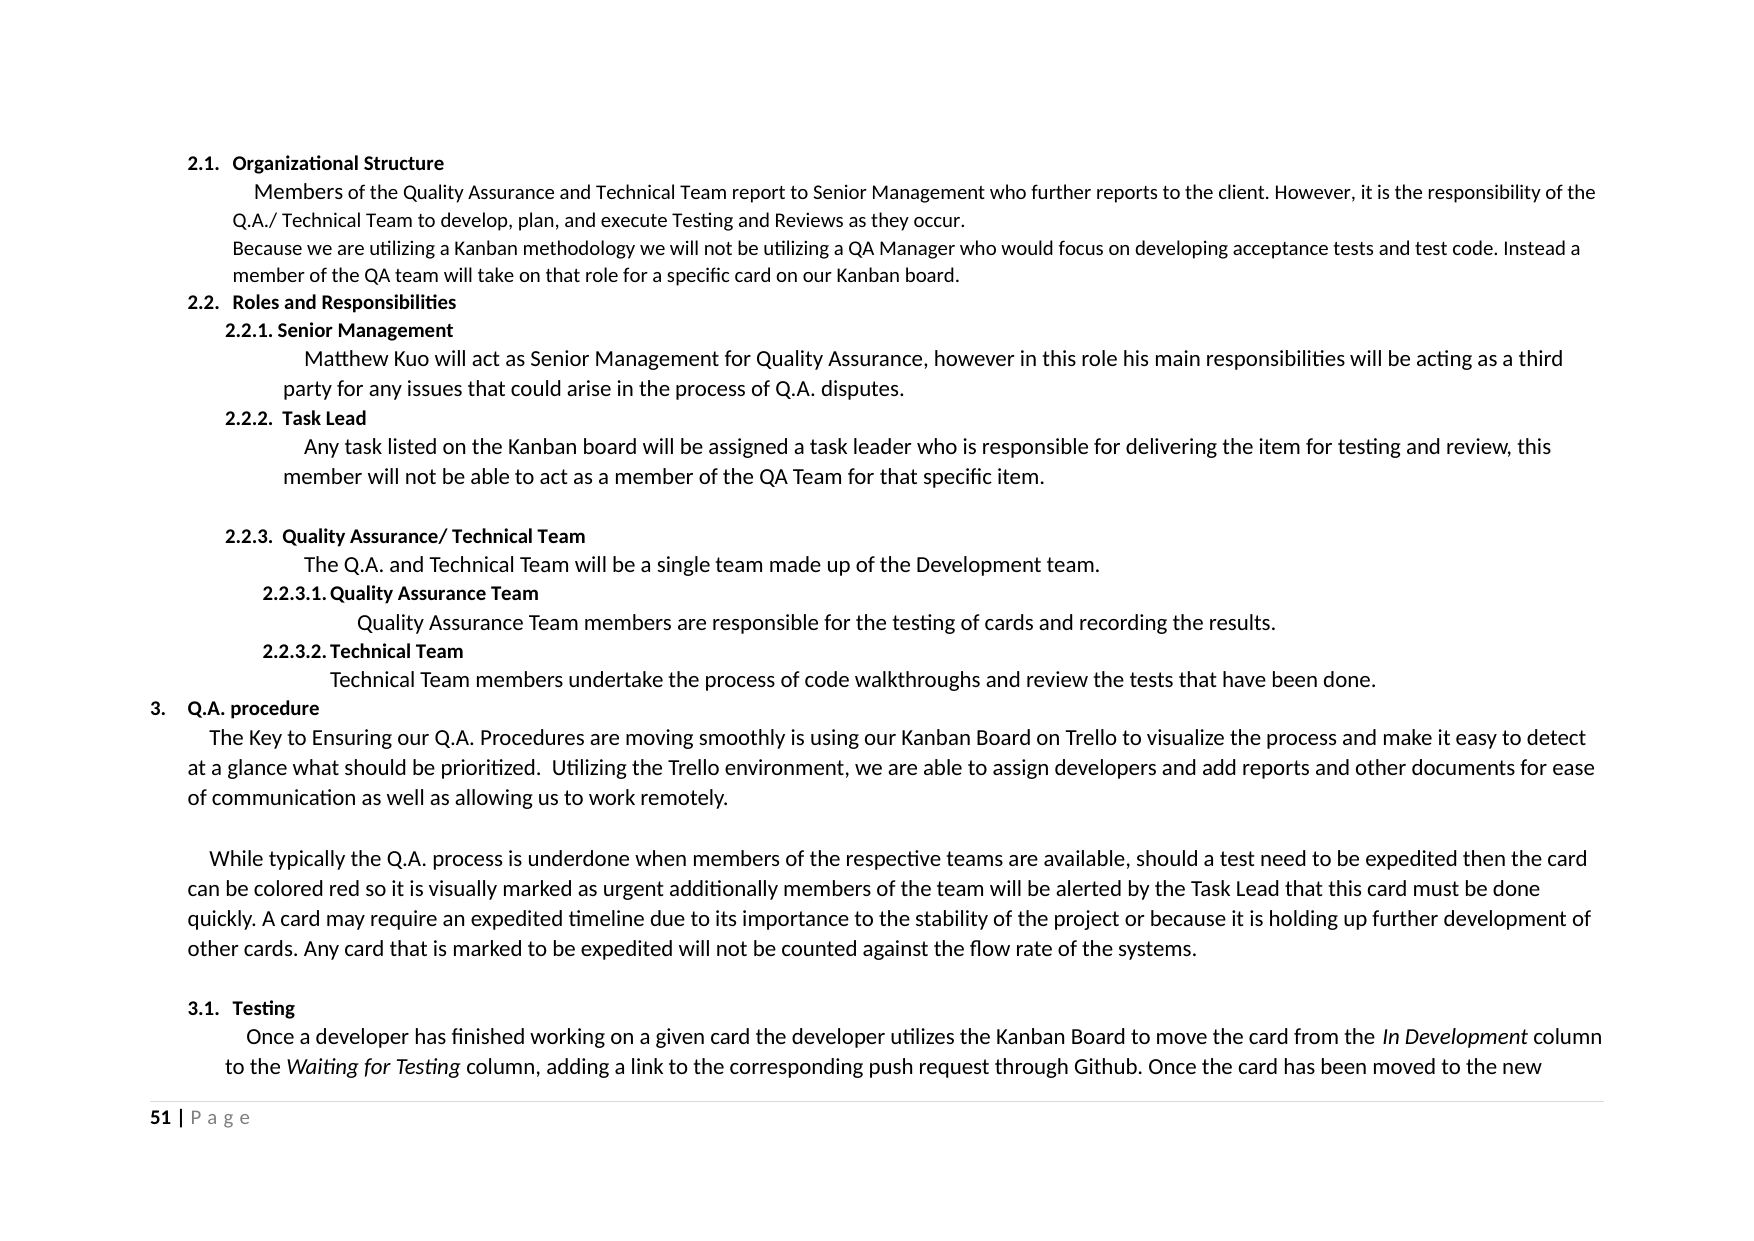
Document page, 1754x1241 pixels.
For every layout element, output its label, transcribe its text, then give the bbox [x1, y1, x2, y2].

text The Key to Ensuring our Q.A. Procedures are moving smoothly is using our Kanban Board on Trello to visualize the process and make it easy to detect at a glance what should be prioritized. Utilizing the Trello environment, we are able to assign developers and add reports and other documents for ease of communication as well as allowing us to work remotely. [187, 723, 1604, 811]
list Quality Assurance Team [262, 580, 1604, 606]
list Roles and Responsibilities [187, 289, 1604, 315]
list Organizational Structure [187, 150, 1604, 175]
text Members of the Quality Assurance and Technical Team report to Senior Management who further reports to the client. However, it is the responsibility of the Q.A./ Technical Team to develop, plan, and execute Testing and Reviews as they occur. [232, 177, 1604, 233]
text Any task listed on the Kanban board will be assigned a task leader who is responsible for delivering the item for testing and review, this member will not be able to act as a member of the QA Team for that specific item. [283, 432, 1604, 490]
text Quality Assurance Team members are responsible for the testing of cards and recording the results. [330, 608, 1604, 636]
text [225, 1022, 1604, 1081]
list Q.A. procedure [150, 696, 1604, 721]
list Task Lead [225, 405, 1604, 430]
text Because we are utilizing a Kanban methodology we will not be utilizing a QA Manager who would focus on developing acceptance tests and test code. Instead a member of the QA team will take on that role for a specific card on our Kanban board. [232, 235, 1604, 288]
list Testing [187, 995, 1604, 1020]
text Technical Team members undertake the process of code walkthroughs and review the tests that have been done. [330, 665, 1604, 693]
list Quality Assurance/ Technical Team [225, 523, 1604, 548]
list Technical Team [262, 638, 1604, 663]
text Matthew Kuo will act as Senior Management for Quality Assurance, however in this role his main responsibilities will be acting as a third party for any issues that could arise in the process of Q.A. disputes. [283, 344, 1604, 403]
text The Q.A. and Technical Team will be a single team made up of the Development team. [283, 550, 1604, 578]
text While typically the Q.A. process is underdone when members of the respective teams are available, should a test need to be expedited then the card can be colored red so it is visually marked as urgent additionally members of the team will be alerted by the Task Lead that this card must be done quickly. A card may require an expedited timeline due to its importance to the stability of the project or because it is holding up further development of other cards. Any card that is marked to be expedited will not be counted against the flow rate of the systems. [187, 844, 1604, 962]
list Senior Management [225, 317, 1604, 342]
